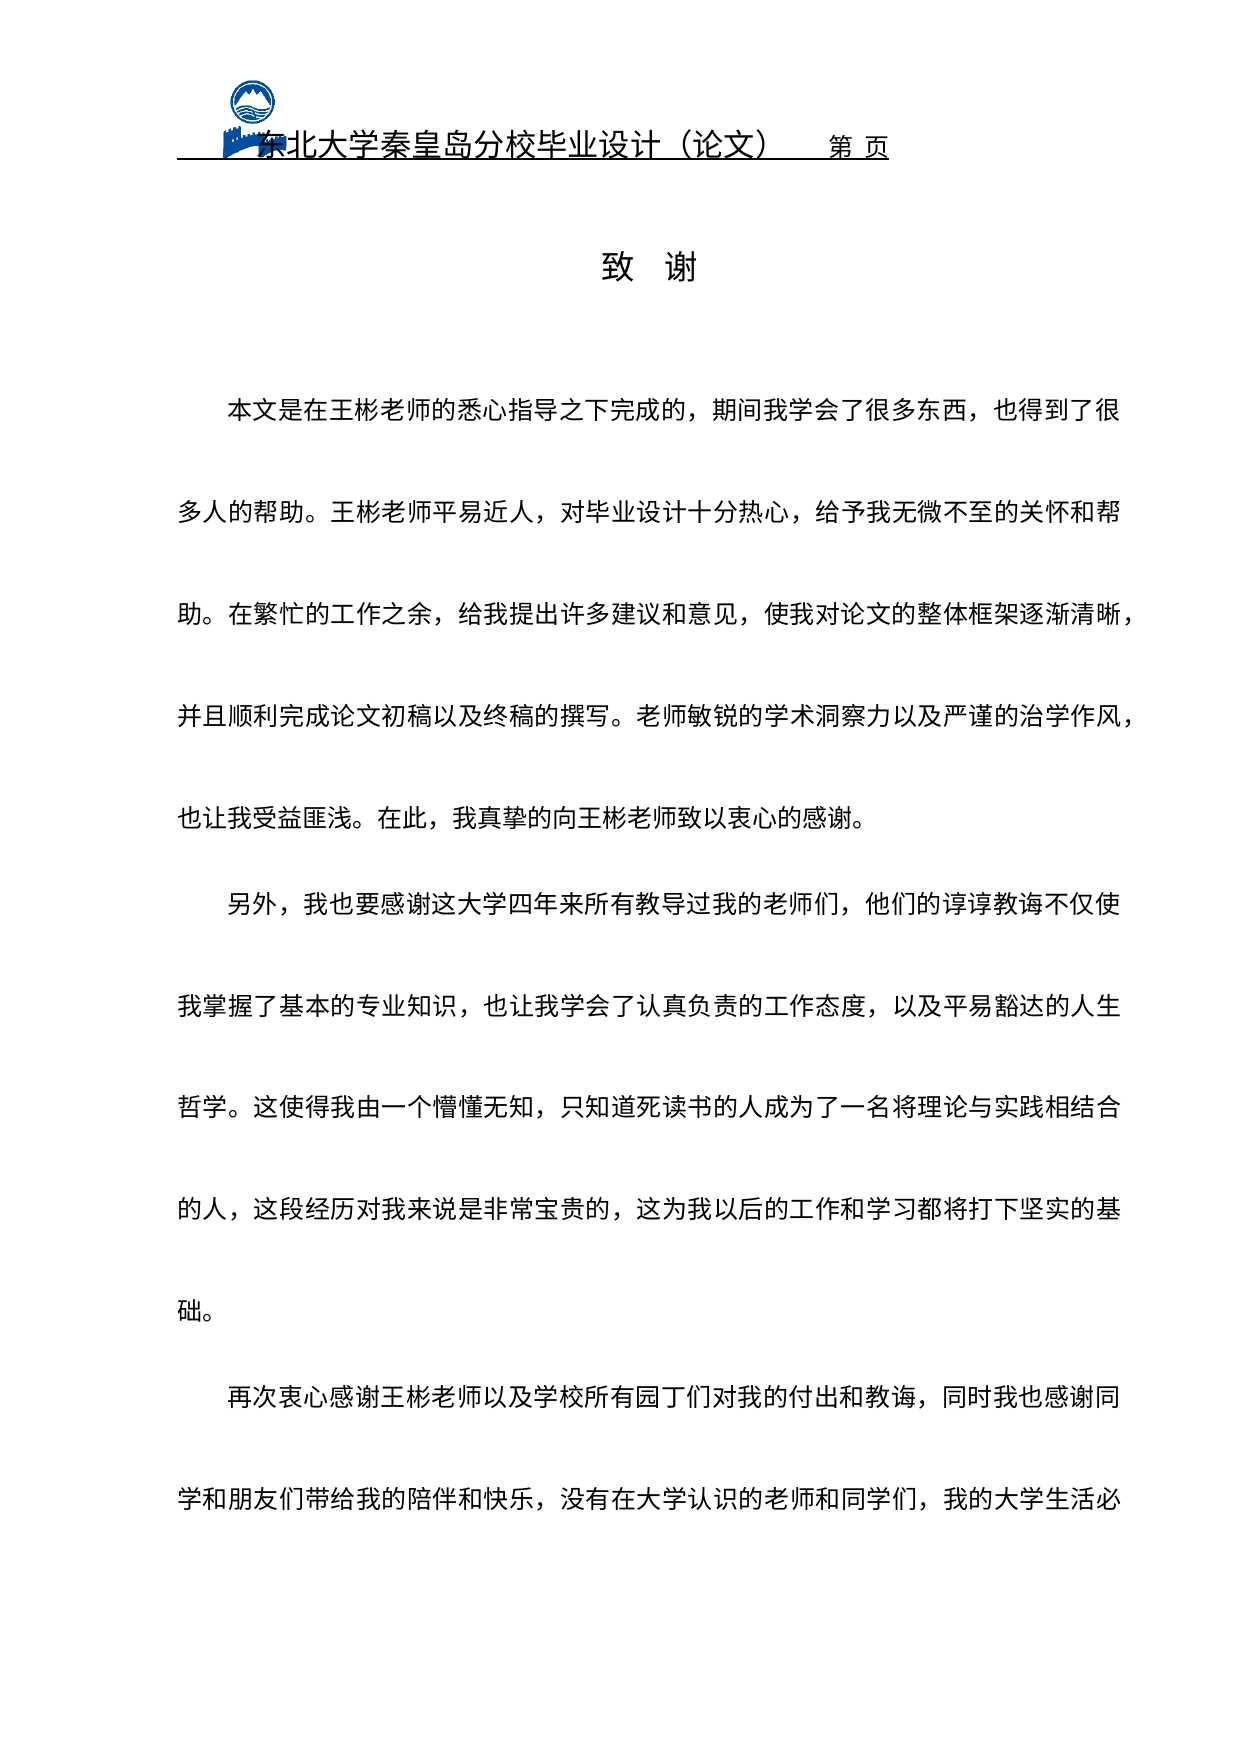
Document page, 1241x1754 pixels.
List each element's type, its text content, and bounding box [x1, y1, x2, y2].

text 另外，我也要感谢这大学四年来所有教导过我的老师们，他们的谆谆教诲不仅使我掌握了基本的专业知识，也让我学会了认真负责的工作态度，以及平易豁达的人生哲学。这使得我由一个懵懂无知，只知道死读书的人成为了一名将理论与实践相结合的人，这段经历对我来说是非常宝贵的，这为我以后的工作和学习都将打下坚实的基础。 [177, 868, 1122, 1344]
text 致 谢 [177, 231, 1122, 298]
picture [214, 79, 292, 158]
text 再次衷心感谢王彬老师以及学校所有园丁们对我的付出和教诲，同时我也感谢同学和朋友们带给我的陪伴和快乐，没有在大学认识的老师和同学们，我的大学生活必然会失色许多，淡然无味。 [177, 1362, 1122, 1532]
text 本文是在王彬老师的悉心指导之下完成的，期间我学会了很多东西，也得到了很多人的帮助。王彬老师平易近人，对毕业设计十分热心，给予我无微不至的关怀和帮助。在繁忙的工作之余，给我提出许多建议和意见，使我对论文的整体框架逐渐清晰，并且顺利完成论文初稿以及终稿的撰写。老师敏锐的学术洞察力以及严谨的治学作风，也让我受益匪浅。在此，我真挚的向王彬老师致以衷心的感谢。 [177, 375, 1122, 850]
